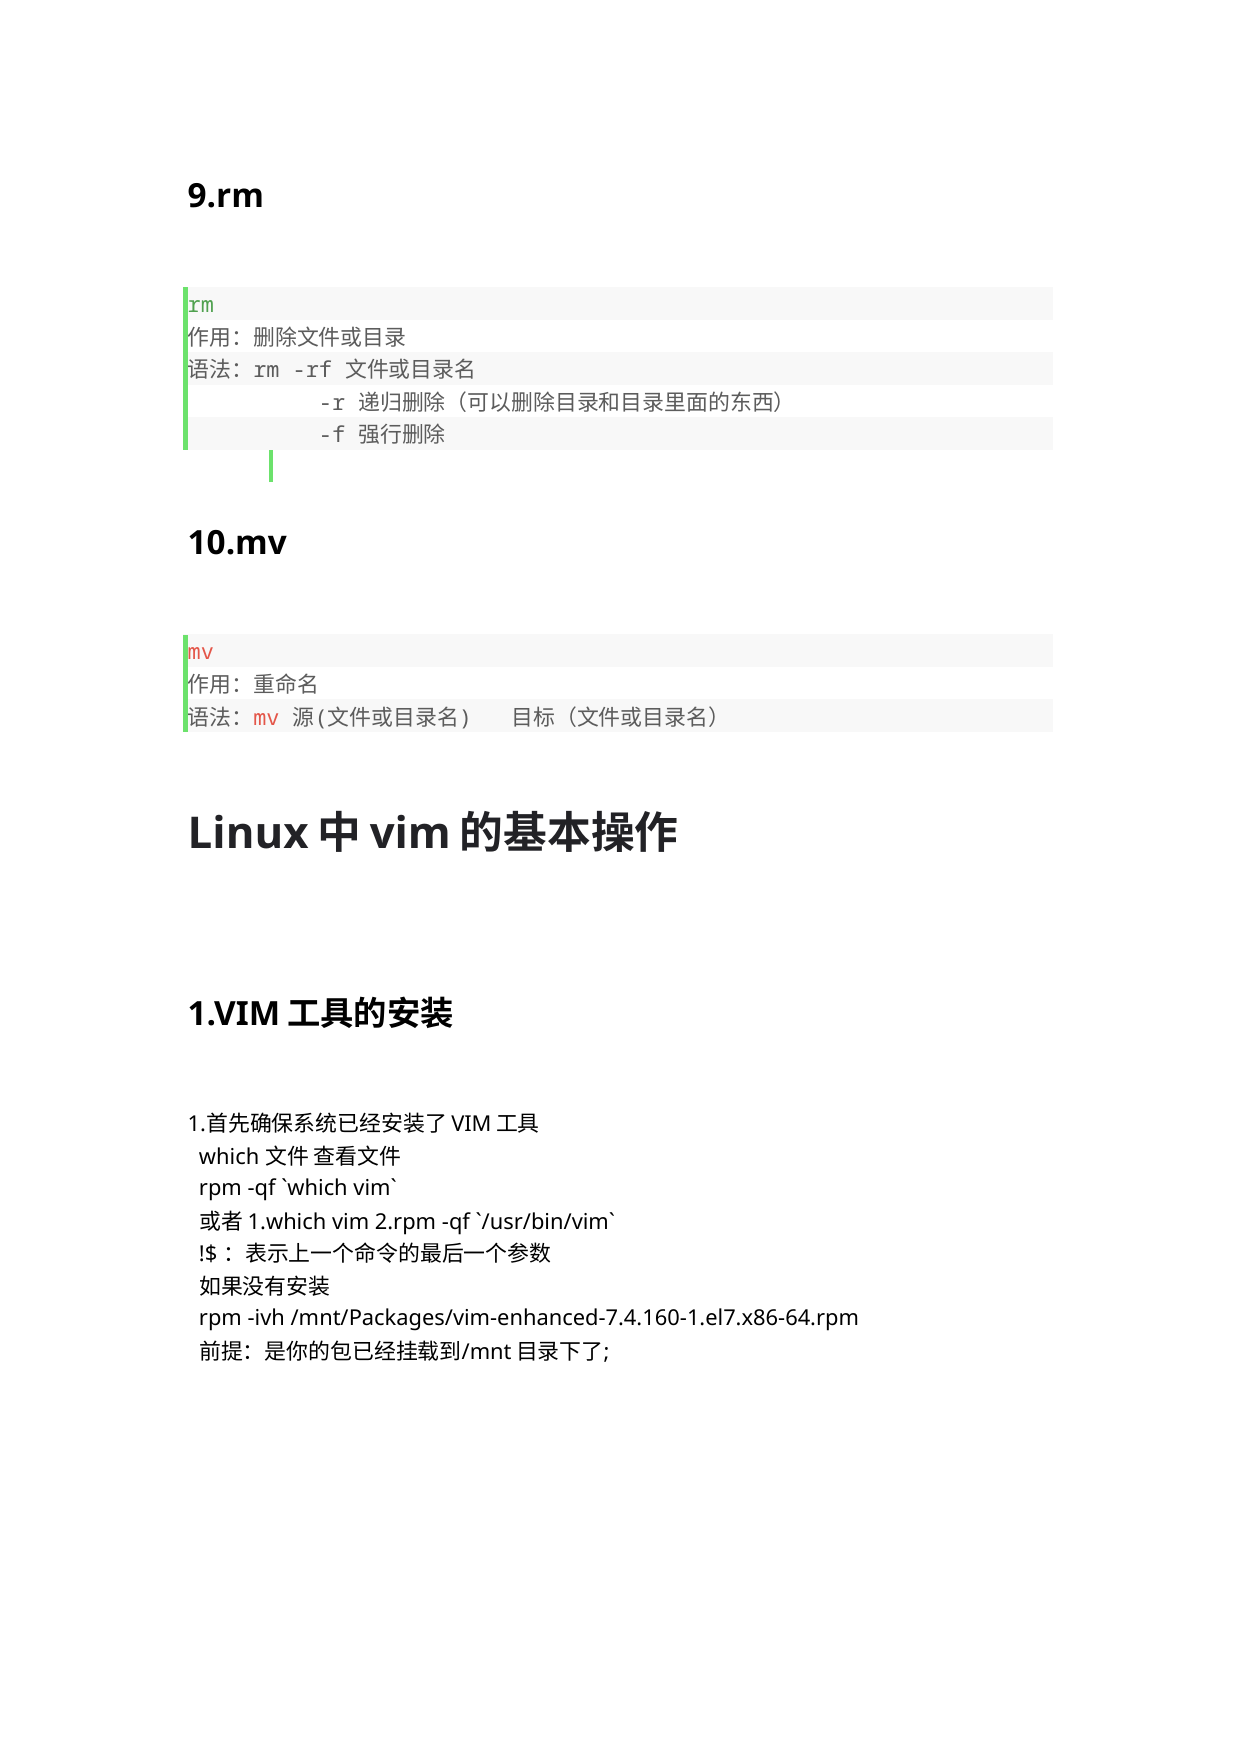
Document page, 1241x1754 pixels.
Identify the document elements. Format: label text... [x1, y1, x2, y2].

text 作用：重命名 [188, 667, 1053, 699]
subtitle 9.rm [187, 162, 1053, 227]
text 语法：rm -rf 文件或目录名 [188, 352, 1053, 385]
text which 文件 查看文件 [187, 1138, 1053, 1171]
text rm [188, 287, 1053, 320]
text 语法：mv 源(文件或目录名) 目标（文件或目录名） [188, 699, 1053, 732]
text -r 递归删除（可以删除目录和目录里面的东西） [188, 385, 1053, 417]
subtitle Linux中vim的基本操作 [187, 797, 1053, 862]
subtitle 10.mv [187, 509, 1053, 574]
text rpm -qf `which vim` [187, 1171, 1053, 1203]
text -f 强行删除 [188, 417, 1053, 450]
subtitle 1.VIM工具的安装 [187, 979, 1053, 1044]
text rpm -ivh /mnt/Packages/vim-enhanced-7.4.160-1.el7.x86-64.rpm [187, 1301, 1053, 1333]
text 作用：删除文件或目录 [188, 320, 1053, 352]
text 如果没有安装 [187, 1268, 1053, 1301]
text 1.首先确保系统已经安装了VIM工具 [187, 1106, 1053, 1138]
text 或者 1.which vim 2.rpm -qf `/usr/bin/vim` [187, 1203, 1053, 1236]
text mv [183, 634, 1053, 667]
text !$ ：表示上一个命令的最后一个参数 [187, 1236, 1053, 1268]
text 前提：是你的包已经挂载到/mnt目录下了; [187, 1333, 1053, 1366]
